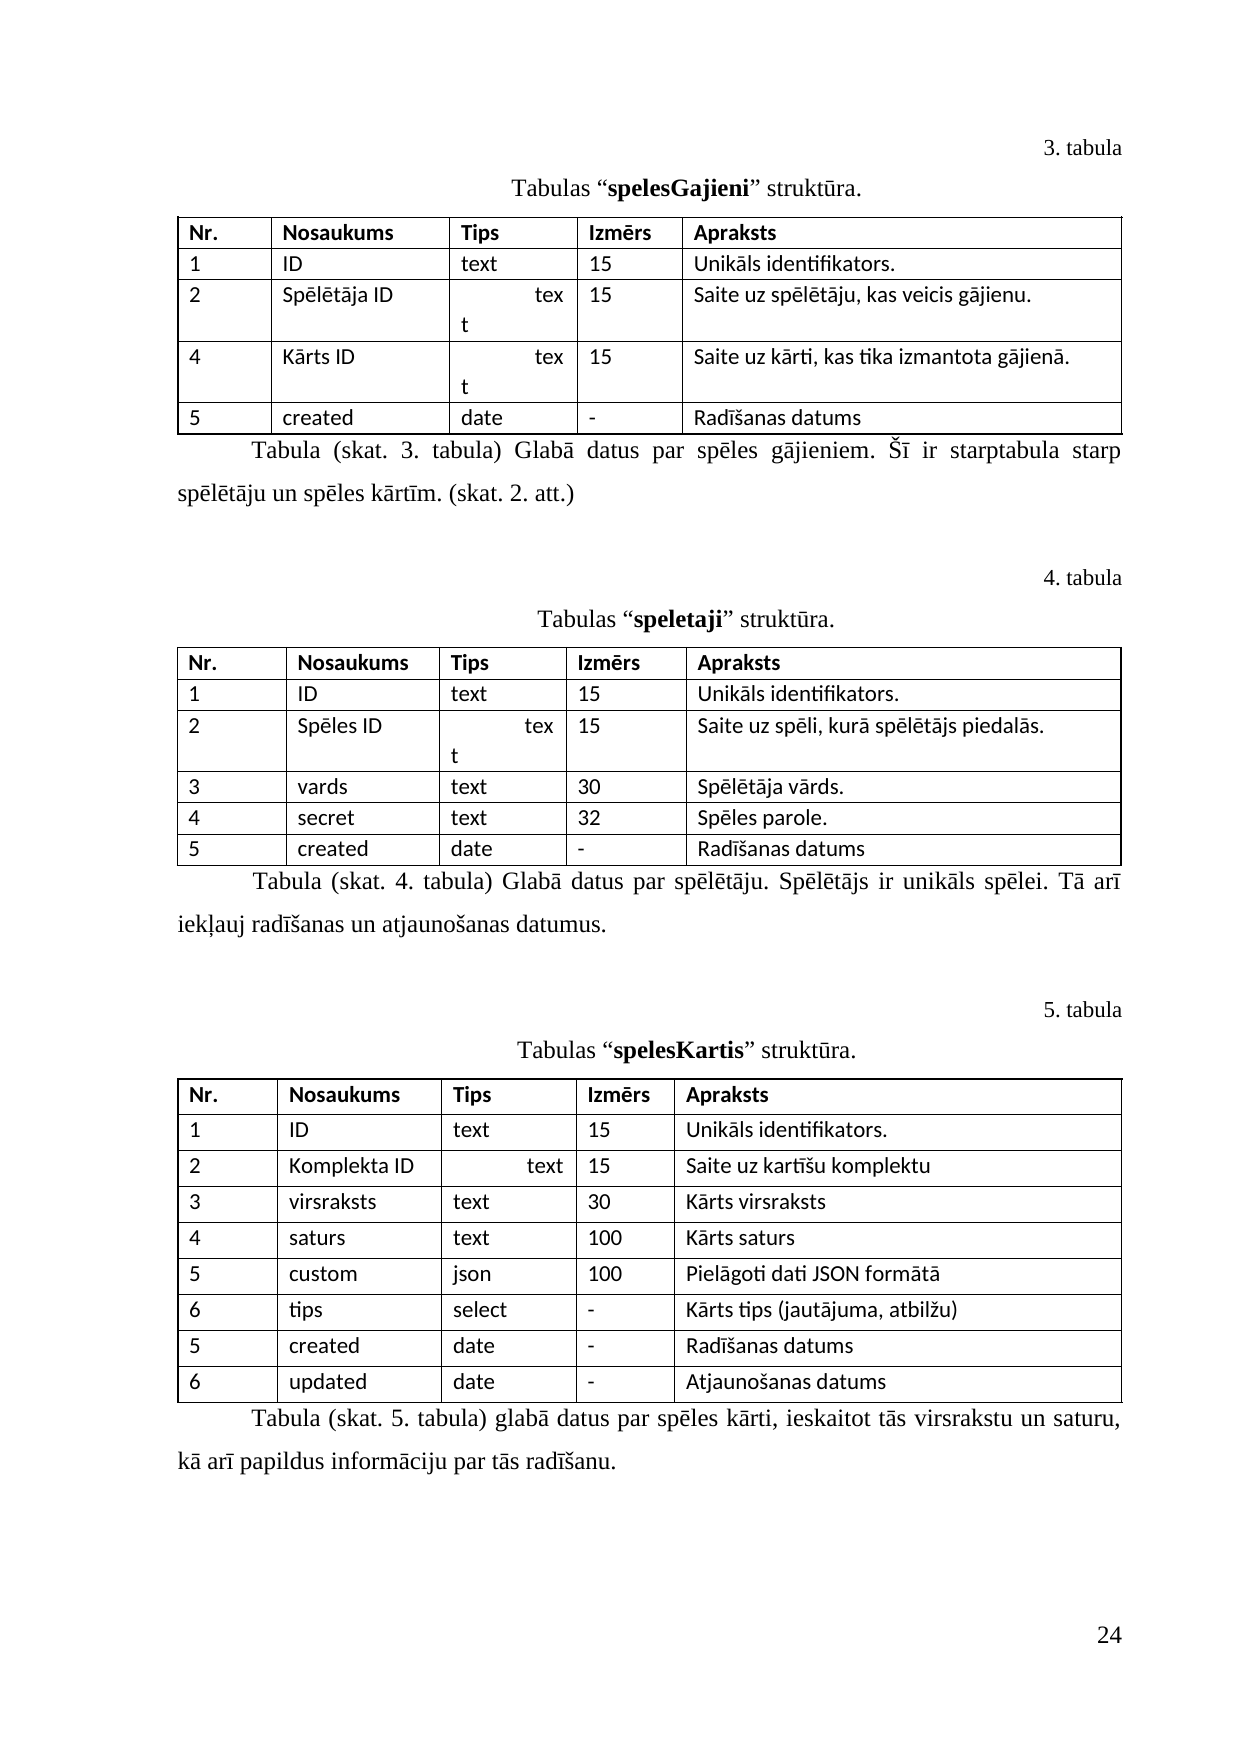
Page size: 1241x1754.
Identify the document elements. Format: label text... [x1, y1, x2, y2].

table_cell 4 [178, 803, 286, 833]
table_cell tips [278, 1295, 441, 1330]
table_cell 2 [179, 1151, 277, 1186]
table_cell Tips [440, 648, 566, 678]
text Tabula (skat. 4. tabula) Glabā datus par spēlētāju. Spēlētājs ir unikāls spēlei. Tā arī iekļauj radīšanas un atjaunošanas datumus. [177, 866, 1122, 938]
table_cell Kārts saturs [675, 1223, 1121, 1258]
table_cell vards [287, 772, 439, 802]
table_cell Kārts tips (jautājuma, atbilžu) [675, 1295, 1121, 1330]
table_cell 6 [179, 1367, 277, 1402]
table_header Tabulas “speletaji” struktūra. [177, 604, 1121, 647]
table_cell 2 [178, 711, 286, 771]
table_cell text [442, 1223, 576, 1258]
table_cell date [440, 835, 566, 865]
table_cell text [442, 1151, 576, 1186]
table_cell 30 [577, 1187, 674, 1222]
table_cell saturs [278, 1223, 441, 1258]
table_cell 100 [577, 1259, 674, 1294]
table_cell - [577, 1295, 674, 1330]
table_cell Radīšanas datums [683, 403, 1121, 433]
table_cell Spēles parole. [687, 803, 1120, 833]
table_cell created [287, 835, 439, 865]
table_cell updated [278, 1367, 441, 1402]
table_cell Radīšanas datums [675, 1331, 1121, 1366]
table_cell Nr. [178, 648, 286, 678]
table_header Nosaukums [272, 218, 449, 248]
table_cell Komplekta ID [278, 1151, 441, 1186]
table_cell Pielāgoti dati JSON formātā [675, 1259, 1121, 1294]
table_header Apraksts [683, 218, 1121, 248]
table_cell 15 [578, 280, 682, 341]
table_cell Radīšanas datums [687, 835, 1120, 865]
table_cell ID [278, 1115, 441, 1150]
table_cell select [442, 1295, 576, 1330]
table_cell - [567, 835, 686, 865]
table_cell Unikāls identifikators. [683, 249, 1121, 279]
table_cell Nosaukums [287, 648, 439, 678]
table_cell Unikāls identifikators. [687, 680, 1120, 710]
table_cell Saite uz spēlētāju, kas veicis gājienu. [683, 280, 1121, 341]
table_cell 4 [179, 342, 271, 402]
table_cell Atjaunošanas datums [675, 1367, 1121, 1402]
text 3. tabula [177, 134, 1122, 160]
table_cell text [450, 249, 577, 279]
table_header Izmērs [578, 218, 682, 248]
table_cell 5 [179, 1259, 277, 1294]
table_cell Saite uz spēli, kurā spēlētājs piedalās. [687, 711, 1120, 771]
table_cell 15 [578, 342, 682, 402]
table_cell 30 [567, 772, 686, 802]
table_cell Unikāls identifikators. [675, 1115, 1121, 1150]
table_cell text [440, 803, 566, 833]
table_cell created [272, 403, 449, 433]
table_cell Saite uz kartīšu komplektu [675, 1151, 1121, 1186]
table_cell 3 [179, 1187, 277, 1222]
table_cell Spēlētāja vārds. [687, 772, 1120, 802]
table_cell Apraksts [687, 648, 1120, 678]
table_cell 15 [567, 680, 686, 710]
table_header Tips [442, 1080, 576, 1114]
table_cell - [577, 1367, 674, 1402]
table_cell 3 [178, 772, 286, 802]
table_cell custom [278, 1259, 441, 1294]
table_cell Spēles ID [287, 711, 439, 771]
table_cell Saite uz kārti, kas tika izmantota gājienā. [683, 342, 1121, 402]
table_cell 1 [179, 249, 271, 279]
table_cell 1 [179, 1115, 277, 1150]
table_cell text [440, 680, 566, 710]
table_cell Kārts virsraksts [675, 1187, 1121, 1222]
table_cell 15 [567, 711, 686, 771]
table_cell - [577, 1331, 674, 1366]
table_header Nr. [179, 1080, 277, 1114]
table_cell Izmērs [567, 648, 686, 678]
text Tabulas “spelesKartis” struktūra. [177, 1035, 1122, 1064]
text 4. tabula [177, 564, 1122, 591]
table_header Izmērs [577, 1080, 674, 1114]
table_cell Kārts ID [272, 342, 449, 402]
table_cell 6 [179, 1295, 277, 1330]
table_cell created [278, 1331, 441, 1366]
table_cell secret [287, 803, 439, 833]
table_header Nosaukums [278, 1080, 441, 1114]
table_cell 5 [179, 403, 271, 433]
text Tabula (skat. 5. tabula) glabā datus par spēles kārti, ieskaitot tās virsrakstu un saturu, kā arī papildus informāciju par tās radīšanu. [177, 1403, 1122, 1475]
table_cell text [450, 280, 577, 341]
table_header Tips [450, 218, 577, 248]
table_cell 15 [577, 1115, 674, 1150]
table_cell 4 [179, 1223, 277, 1258]
table_cell 100 [577, 1223, 674, 1258]
table_cell text [450, 342, 577, 402]
table_cell date [442, 1367, 576, 1402]
table_cell date [442, 1331, 576, 1366]
table_cell text [442, 1115, 576, 1150]
table_cell virsraksts [278, 1187, 441, 1222]
table_header Apraksts [675, 1080, 1121, 1114]
table_cell 1 [178, 680, 286, 710]
text Tabula (skat. 3. tabula) Glabā datus par spēles gājieniem. Šī ir starptabula starp spēlētāju un spēles kārtīm. (skat. 2. att.) [177, 435, 1122, 507]
table_cell 5 [179, 1331, 277, 1366]
table_cell 15 [577, 1151, 674, 1186]
table_header Nr. [179, 218, 271, 248]
table_cell text [442, 1187, 576, 1222]
table_cell json [442, 1259, 576, 1294]
table_cell 5 [178, 835, 286, 865]
table_cell 32 [567, 803, 686, 833]
table_cell - [578, 403, 682, 433]
table_cell date [450, 403, 577, 433]
text 5. tabula [177, 996, 1122, 1022]
table_cell Spēlētāja ID [272, 280, 449, 341]
table_cell ID [272, 249, 449, 279]
table_cell ID [287, 680, 439, 710]
table_cell text [440, 772, 566, 802]
table_cell text [440, 711, 566, 771]
text Tabulas “spelesGajieni” struktūra. [177, 173, 1122, 202]
table_cell 15 [578, 249, 682, 279]
table_cell 2 [179, 280, 271, 341]
